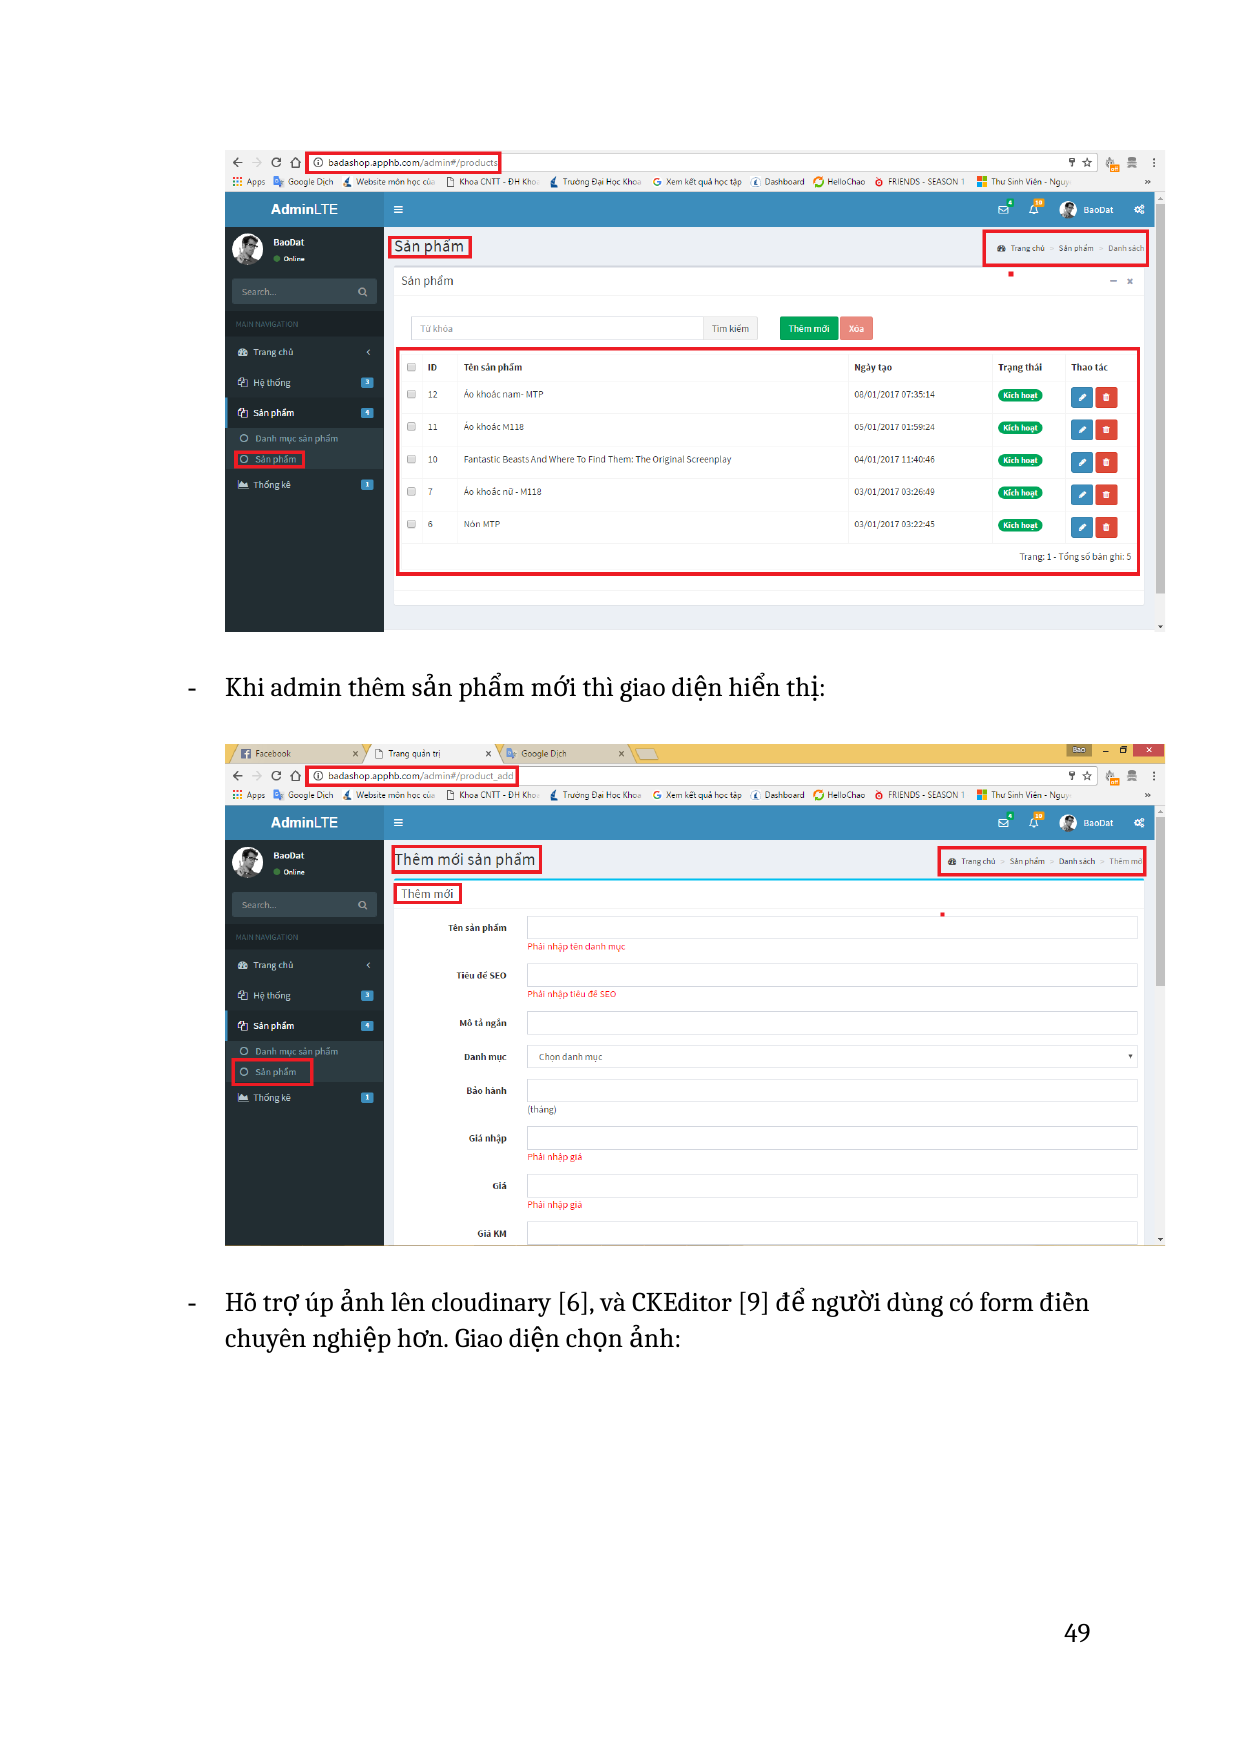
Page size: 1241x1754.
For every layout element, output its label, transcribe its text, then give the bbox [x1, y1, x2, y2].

picture [225, 744, 1166, 1246]
picture [225, 150, 1166, 632]
list Hỗ trợ úp ảnh lên cloudinary, và CKEditor để người dùng có form điền chuyên nghiệp hơn. Giao diện chọn ảnh: [187, 1286, 1090, 1354]
list Khi admin thêm sản phẩm mới thì giao diện hiển thị: [187, 671, 1090, 703]
